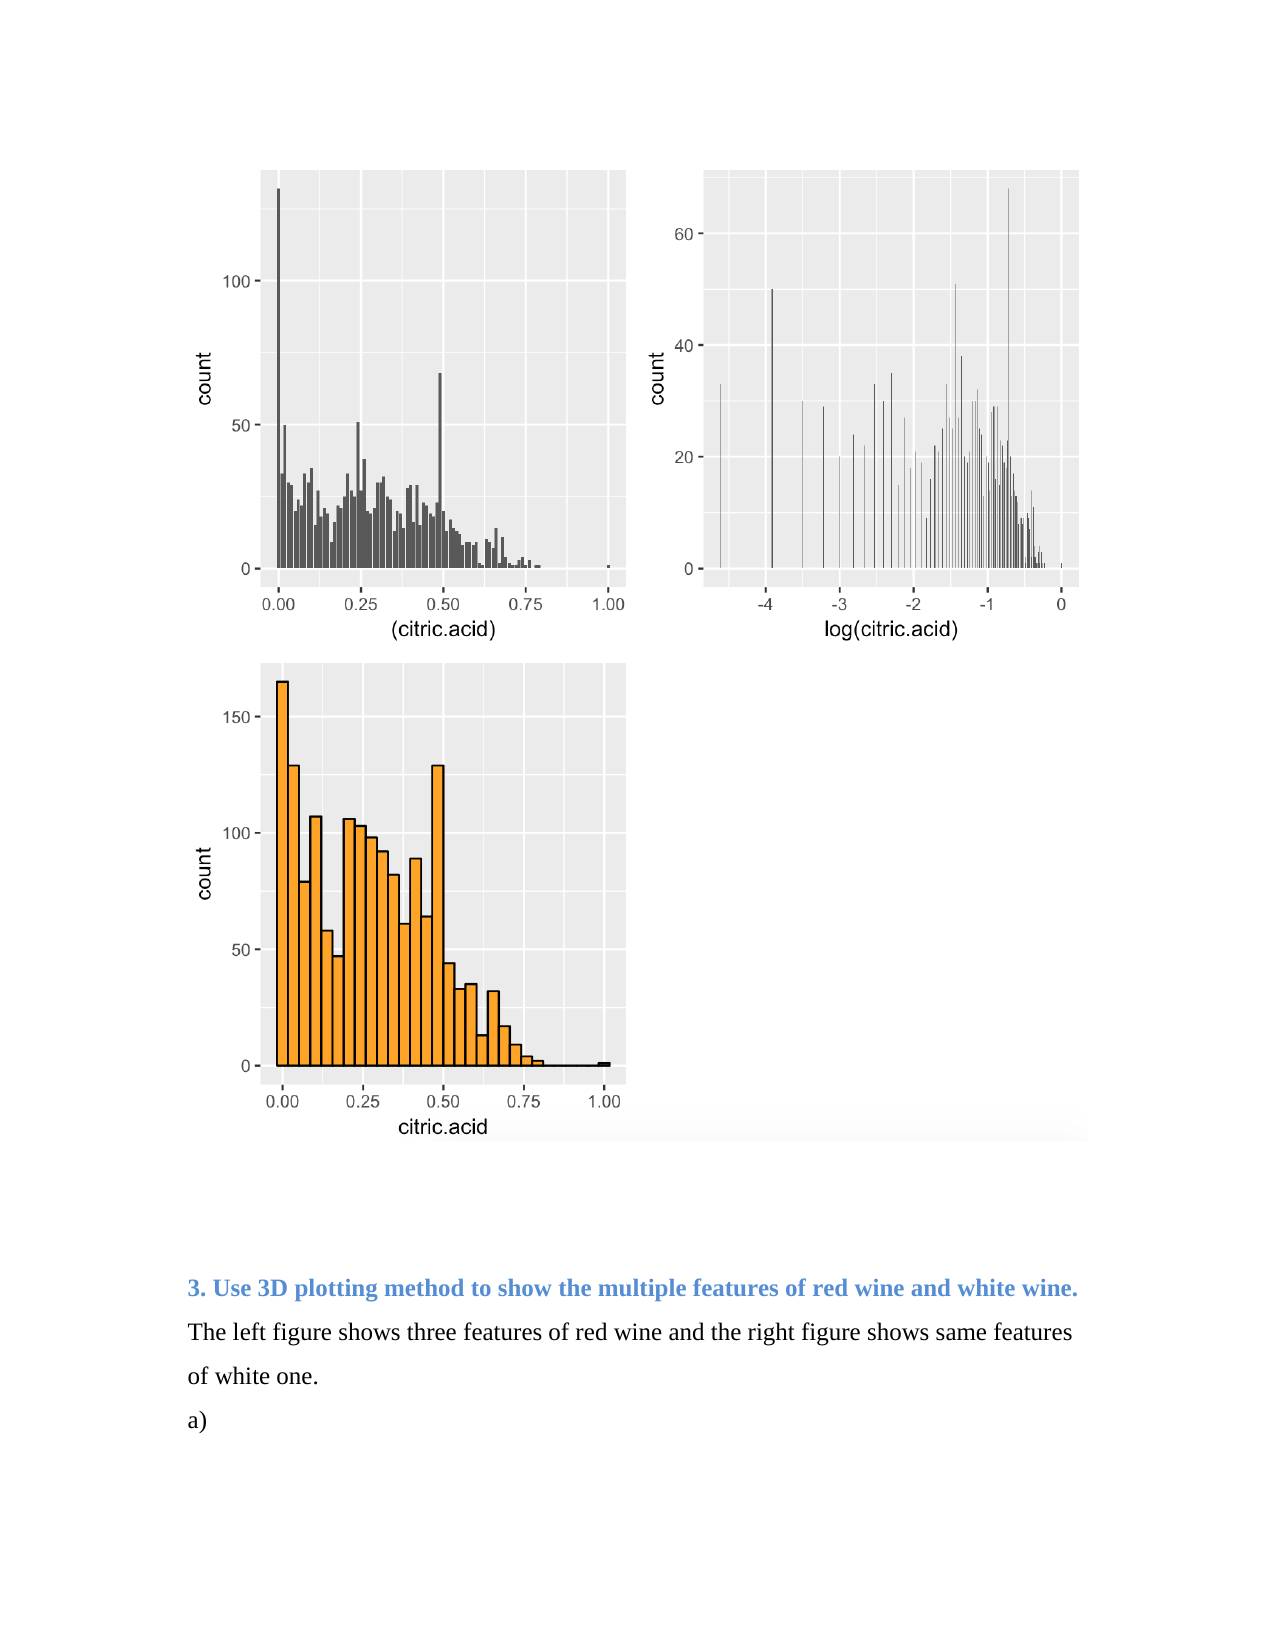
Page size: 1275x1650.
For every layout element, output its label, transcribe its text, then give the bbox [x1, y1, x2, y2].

text The left figure shows three features of red wine and the right figure shows same features of white one. [187, 1310, 1087, 1398]
picture [187, 164, 1088, 1141]
text a) [187, 1398, 1087, 1442]
text 3. Use 3D plotting method to show the multiple features of red wine and white wine. [187, 1266, 1087, 1310]
